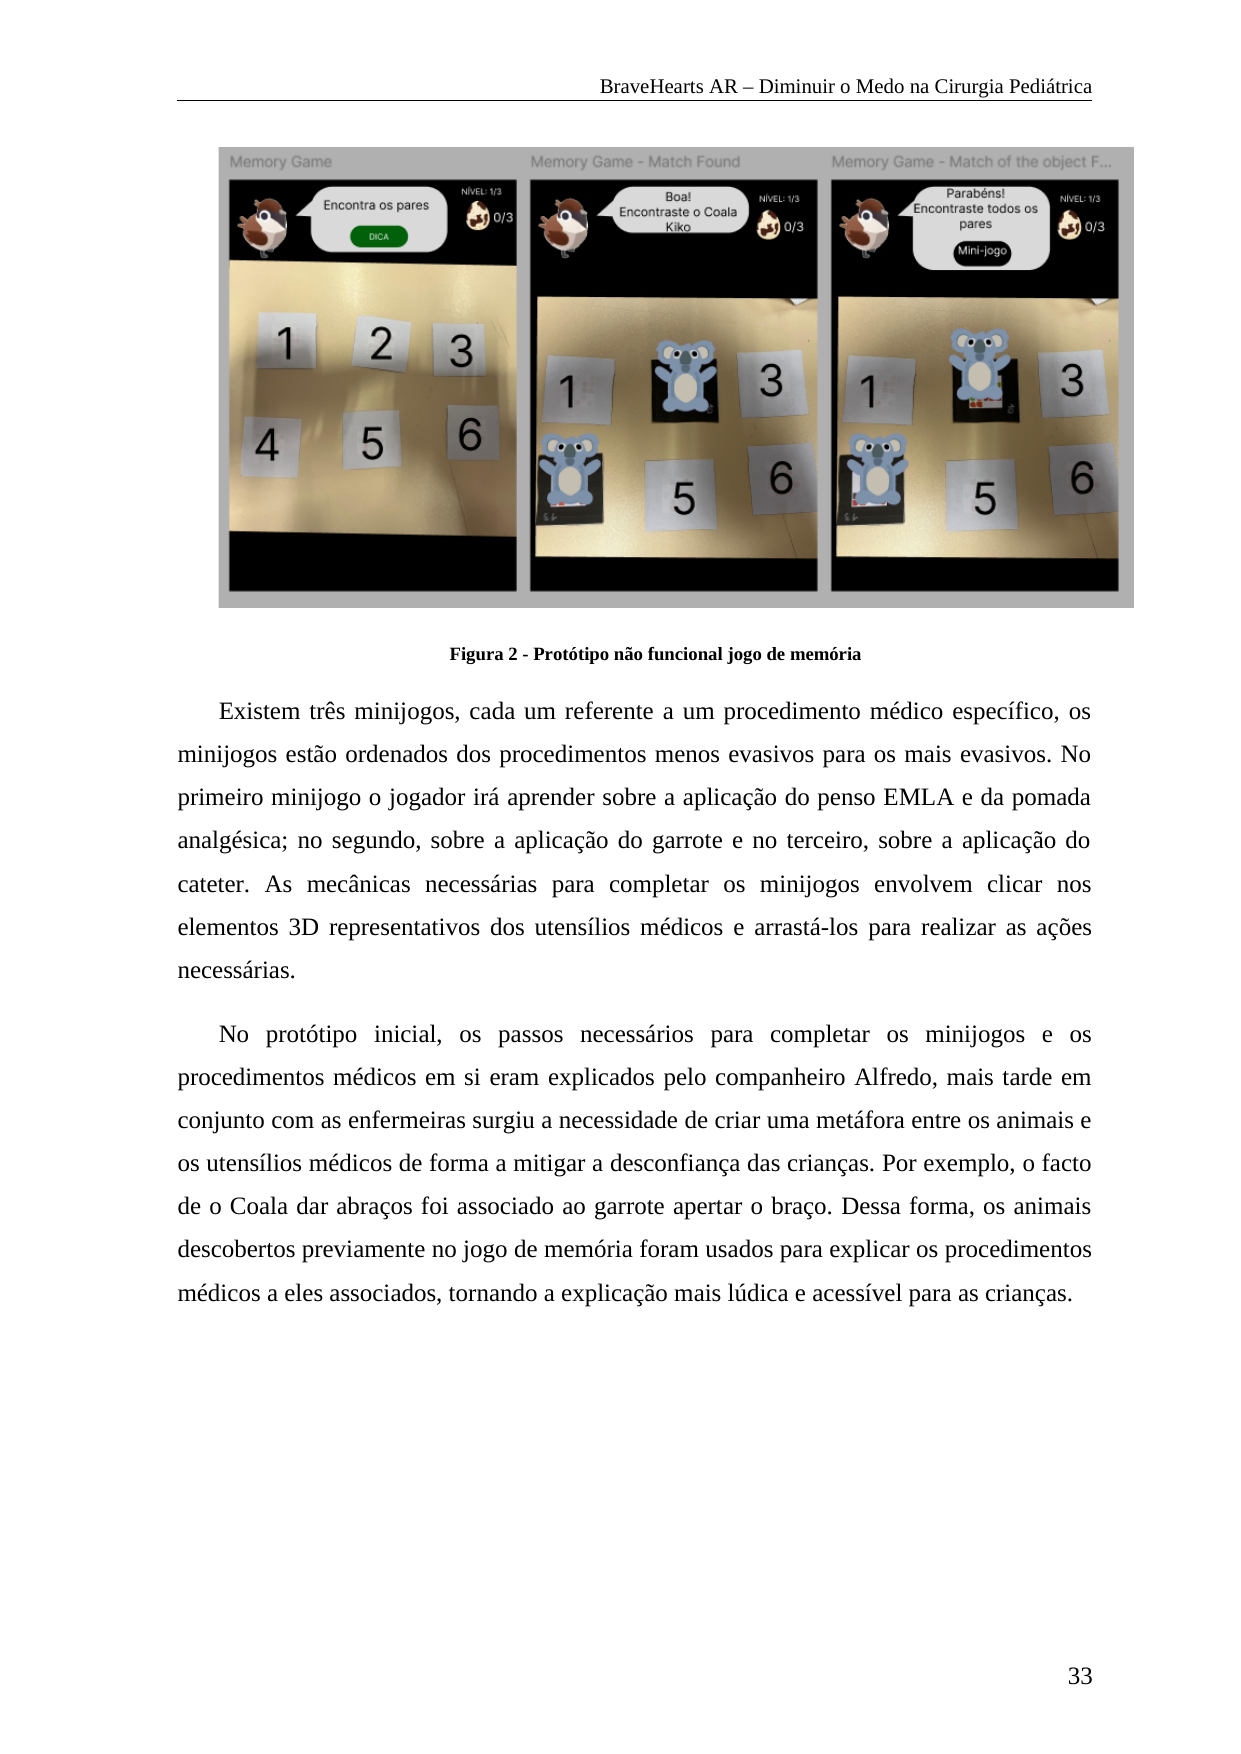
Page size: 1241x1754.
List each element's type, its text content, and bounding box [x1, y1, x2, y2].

text No protótipo inicial, os passos necessários para completar os minijogos e os procedimentos médicos em si eram explicados pelo companheiro Alfredo, mais tarde em conjunto com as enfermeiras surgiu a necessidade de criar uma metáfora entre os animais e os utensílios médicos de forma a mitigar a desconfiança das crianças. Por exemplo, o facto de o Coala dar abraços foi associado ao garrote apertar o braço. Dessa forma, os animais descobertos previamente no jogo de memória foram usados para explicar os procedimentos médicos a eles associados, tornando a explicação mais lúdica e acessível para as crianças. [177, 1019, 1092, 1306]
picture [218, 147, 1134, 608]
text Figura 2 - Protótipo não funcional jogo de memória [177, 643, 1092, 665]
text Existem três minijogos, cada um referente a um procedimento médico específico, os minijogos estão ordenados dos procedimentos menos evasivos para os mais evasivos. No primeiro minijogo o jogador irá aprender sobre a aplicação do penso EMLA e da pomada analgésica; no segundo, sobre a aplicação do garrote e no terceiro, sobre a aplicação do cateter. As mecânicas necessárias para completar os minijogos envolvem clicar nos elementos 3D representativos dos utensílios médicos e arrastá-los para realizar as ações necessárias. [177, 696, 1092, 984]
